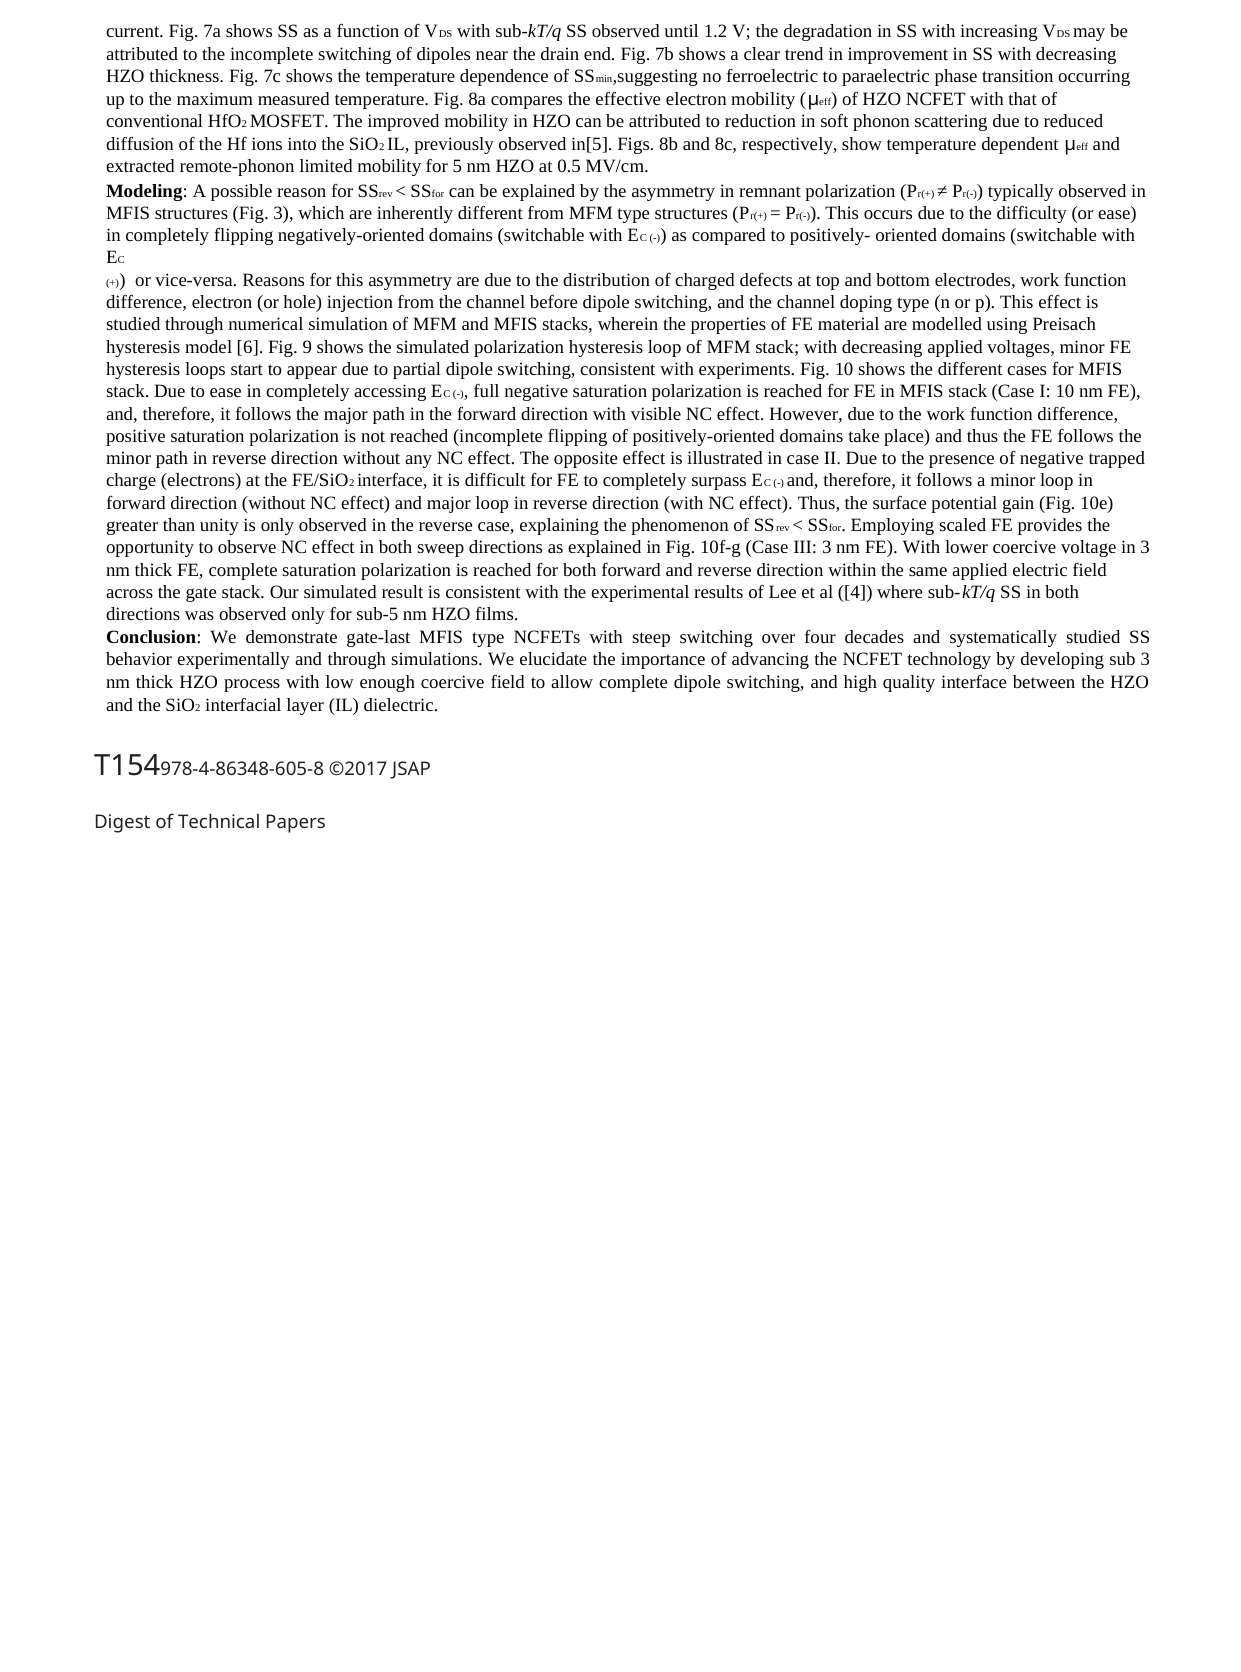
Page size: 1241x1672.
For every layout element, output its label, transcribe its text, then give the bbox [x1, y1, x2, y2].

text Modeling: A possible reason for SSrev < SSfor can be explained by the asymmetry in remnant polarization (Pr(+) ≠ Pr(-)) typically observed in MFIS structures (Fig. 3), which are inherently different from MFM type structures (Pr(+) = Pr(-)). This occurs due to the difficulty (or ease) in completely flipping negatively-oriented domains (switchable with EC (-)) as compared to positively- oriented domains (switchable with EC (+)) or vice-versa. Reasons for this asymmetry are due to the distribution of charged defects at top and bottom electrodes, work function difference, electron (or hole) injection from the channel before dipole switching, and the channel doping type (n or p). This effect is studied through numerical simulation of MFM and MFIS stacks, wherein the properties of FE material are modelled using Preisach hysteresis model [6]. Fig. 9 shows the simulated polarization hysteresis loop of MFM stack; with decreasing applied voltages, minor FE hysteresis loops start to appear due to partial dipole switching, consistent with experiments. Fig. 10 shows the different cases for MFIS stack. Due to ease in completely accessing EC (-), full negative saturation polarization is reached for FE in MFIS stack (Case I: 10 nm FE), and, therefore, it follows the major path in the forward direction with visible NC effect. However, due to the work function difference, positive saturation polarization is not reached (incomplete flipping of positively-oriented domains take place) and thus the FE follows the minor path in reverse direction without any NC effect. The opposite effect is illustrated in case II. Due to the presence of negative trapped charge (electrons) at the FE/SiO2 interface, it is difficult for FE to completely surpass EC (-) and, therefore, it follows a minor loop in forward direction (without NC effect) and major loop in reverse direction (with NC effect). Thus, the surface potential gain (Fig. 10e) greater than unity is only observed in the reverse case, explaining the phenomenon of SSrev < SSfor. Employing scaled FE provides the opportunity to observe NC effect in both sweep directions as explained in Fig. 10f-g (Case III: 3 nm FE). With lower coercive voltage in 3 nm thick FE, complete saturation polarization is reached for both forward and reverse direction within the same applied electric field across the gate stack. Our simulated result is consistent with the experimental results of Lee et al ([4]) where sub-kT/q SS in both directions was observed only for sub-5 nm HZO films. [106, 179, 1154, 625]
text Conclusion: We demonstrate gate-last MFIS type NCFETs with steep switching over four decades and systematically studied SS behavior experimentally and through simulations. We elucidate the importance of advancing the NCFET technology by developing sub 3 nm thick HZO process with low enough coercive field to allow complete dipole switching, and high quality interface between the HZO and the SiO2 interfacial layer (IL) dielectric. [106, 625, 1152, 716]
text current. Fig. 7a shows SS as a function of VDS with sub-kT/q SS observed until 1.2 V; the degradation in SS with increasing VDS may be attributed to the incomplete switching of dipoles near the drain end. Fig. 7b shows a clear trend in improvement in SS with decreasing HZO thickness. Fig. 7c shows the temperature dependence of SSmin,suggesting no ferroelectric to paraelectric phase transition occurring up to the maximum measured temperature. Fig. 8a compares the effective electron mobility (μeff) of HZO NCFET with that of conventional HfO2 MOSFET. The improved mobility in HZO can be attributed to reduction in soft phonon scattering due to reduced diffusion of the Hf ions into the SiO2 IL, previously observed in[5]. Figs. 8b and 8c, respectively, show temperature dependent μeff and extracted remote-phonon limited mobility for 5 nm HZO at 0.5 MV/cm. [106, 20, 1154, 177]
text T154978-4-86348-605-8 ©2017 JSAP 2017 Symposium on VLSI Technology Digest of Technical Papers [94, 744, 447, 834]
